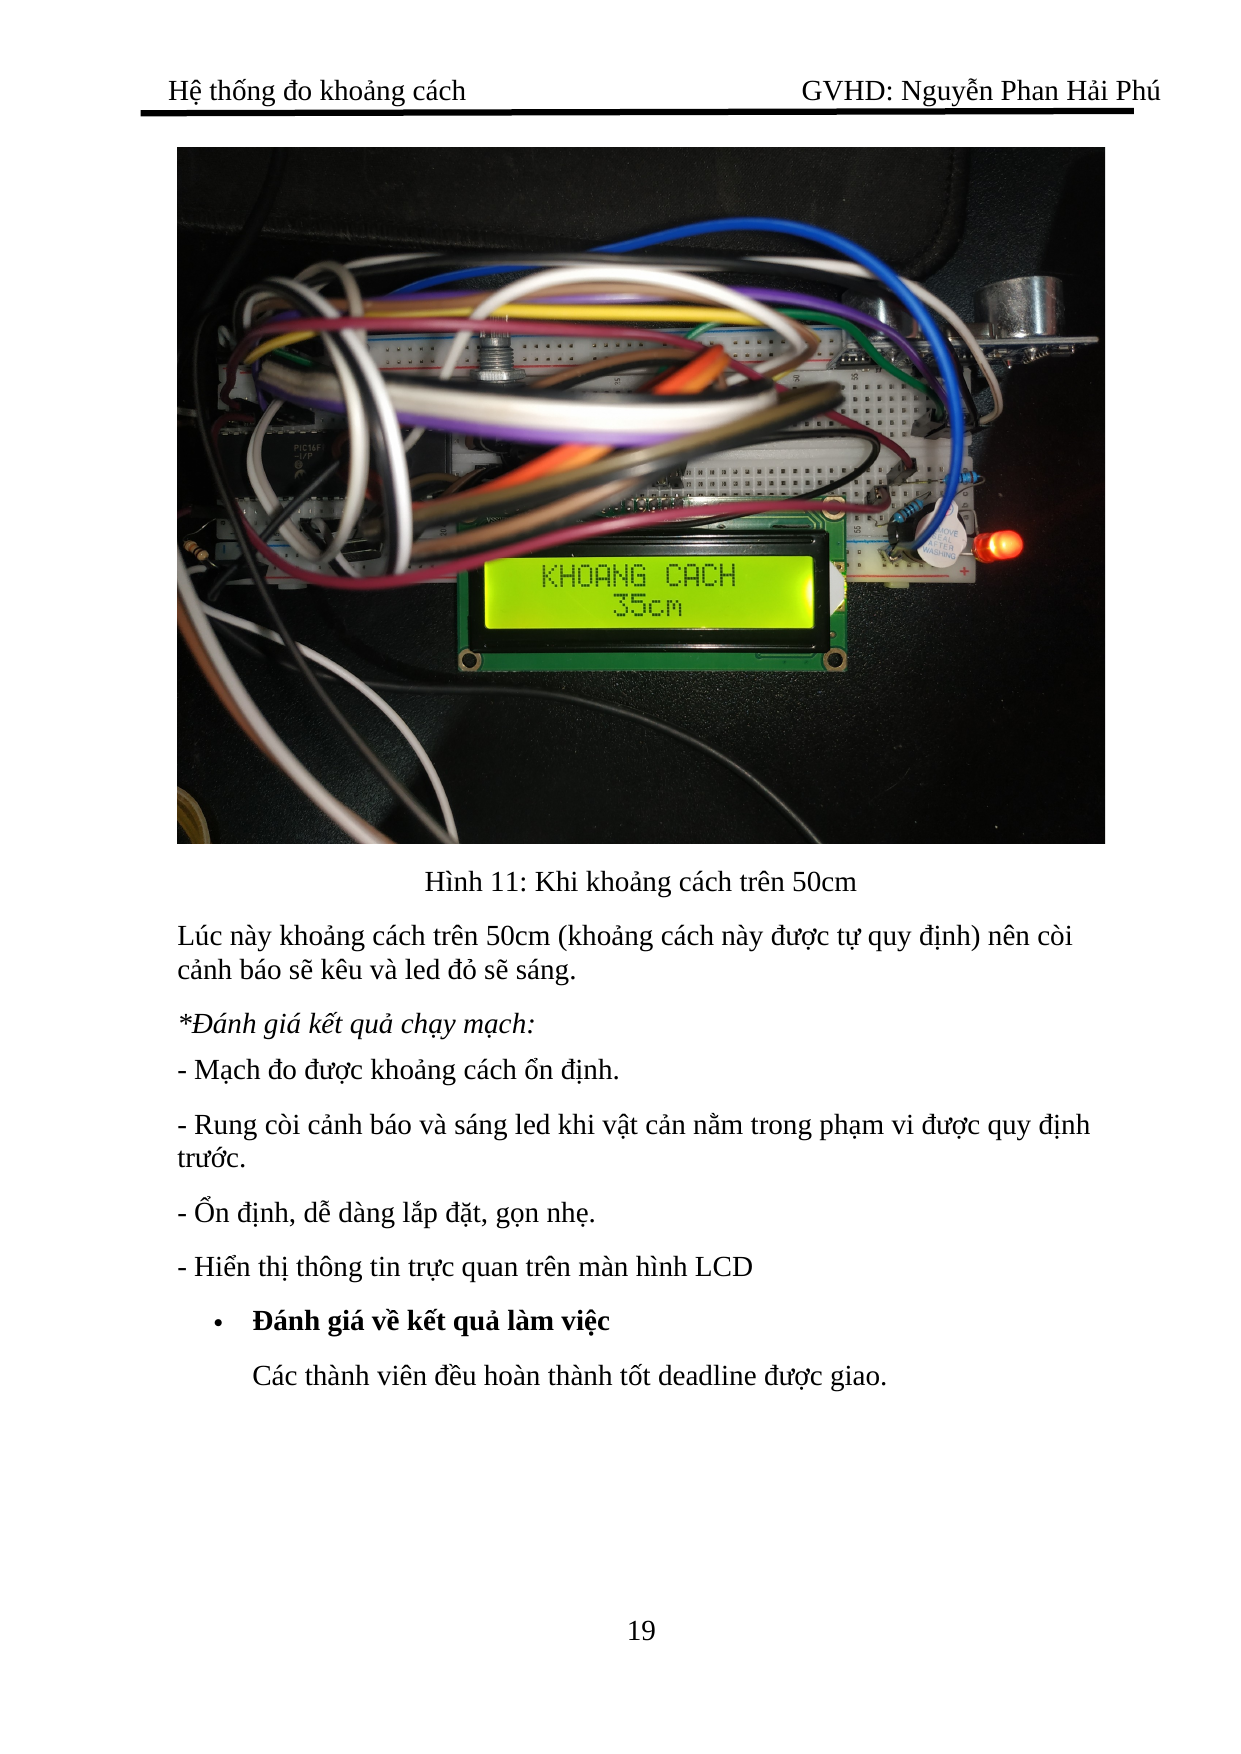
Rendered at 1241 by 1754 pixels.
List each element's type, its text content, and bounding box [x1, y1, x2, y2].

picture [177, 147, 1106, 844]
text - Ổn định, dễ dàng lắp đặt, gọn nhẹ. [177, 1195, 1105, 1228]
text Lúc này khoảng cách trên 50cm (khoảng cách này được tự quy định) nên còi cảnh báo sẽ kêu và led đỏ sẽ sáng. [177, 918, 1104, 986]
list Đánh giá về kết quả làm việc [214, 1303, 1105, 1337]
text Các thành viên đều hoàn thành tốt deadline được giao. [252, 1358, 1105, 1391]
text Hình 11: Khi khoảng cách trên 50cm [177, 864, 1104, 898]
text *Đánh giá kết quả chạy mạch: [177, 1006, 1105, 1040]
text - Rung còi cảnh báo và sáng led khi vật cản nằm trong phạm vi được quy định trước. [177, 1107, 1105, 1174]
text - Mạch đo được khoảng cách ổn định. [177, 1052, 1105, 1086]
text - Hiển thị thông tin trực quan trên màn hình LCD [177, 1249, 1105, 1283]
